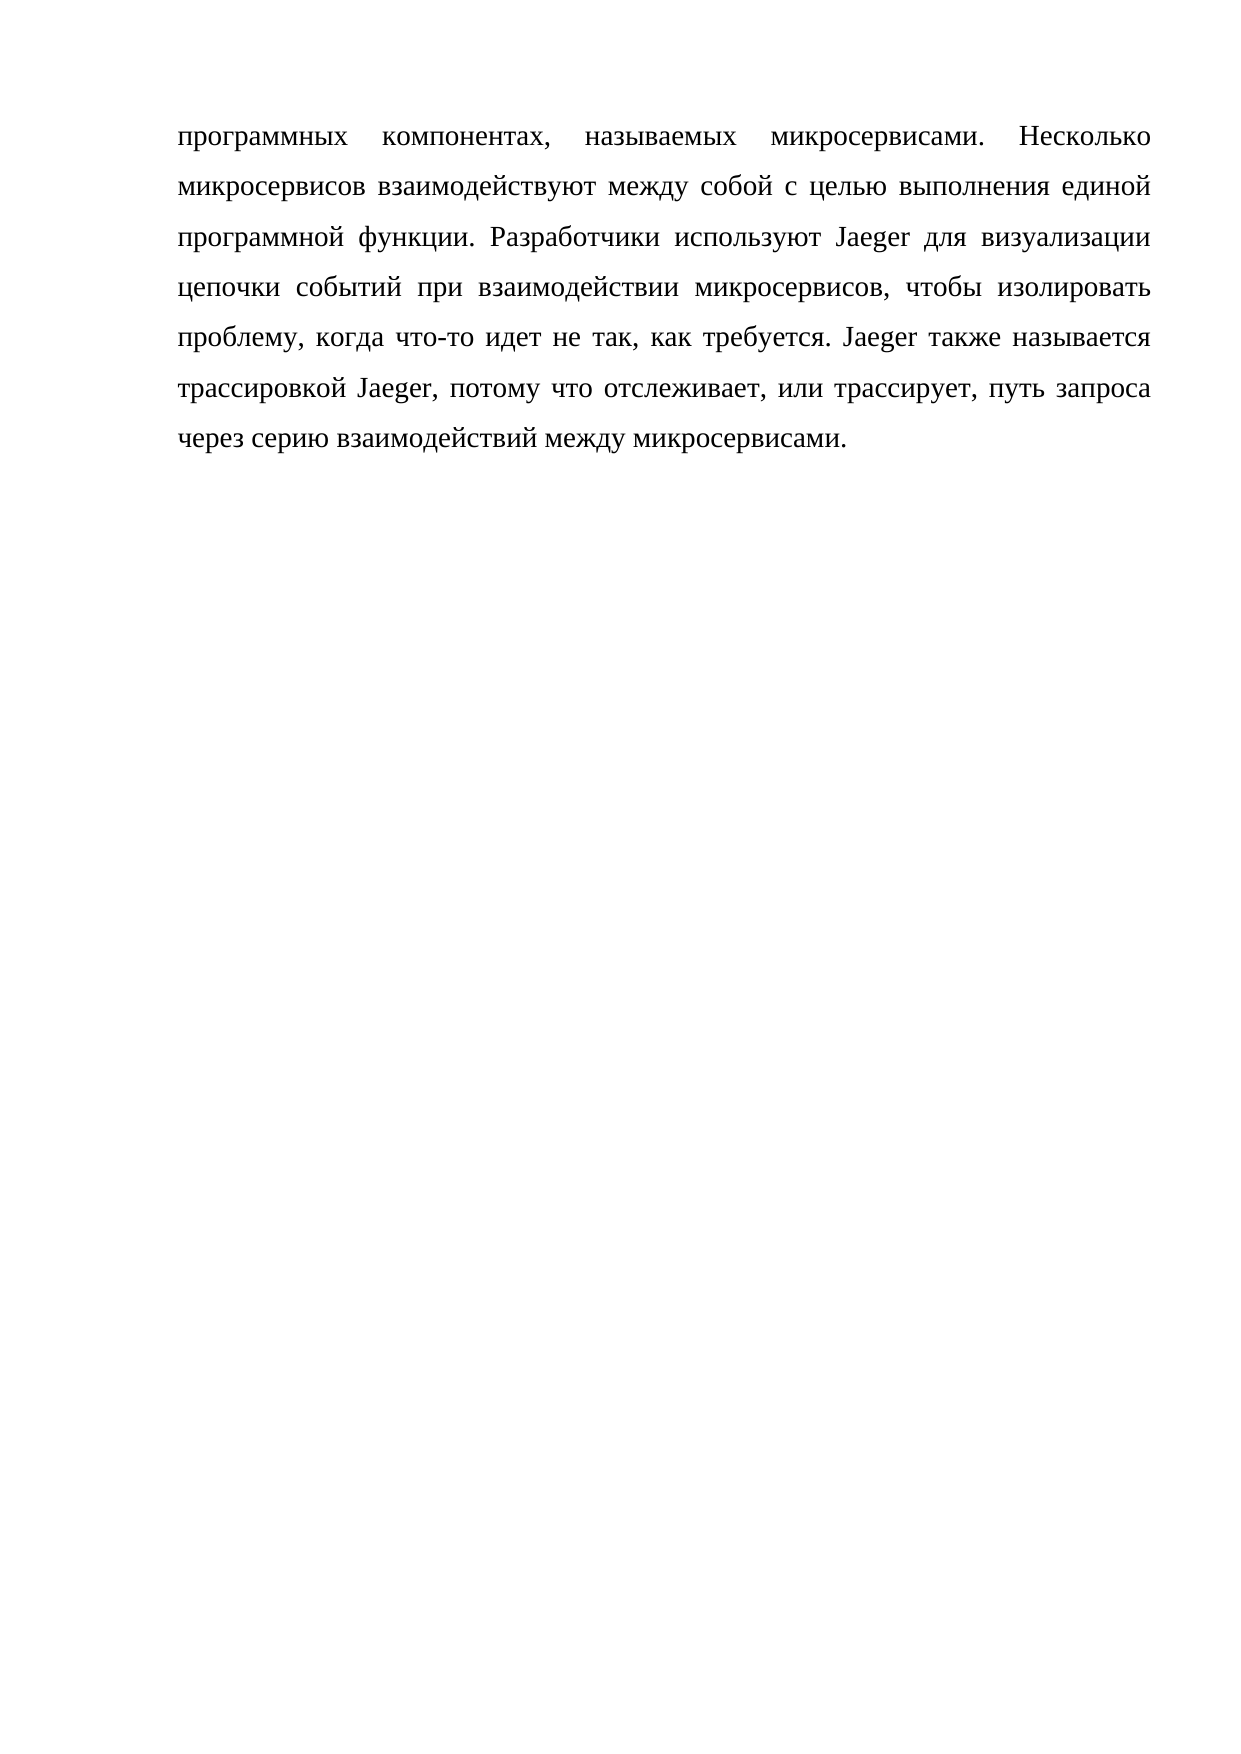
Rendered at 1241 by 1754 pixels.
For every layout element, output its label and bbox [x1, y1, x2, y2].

text [177, 118, 1152, 453]
